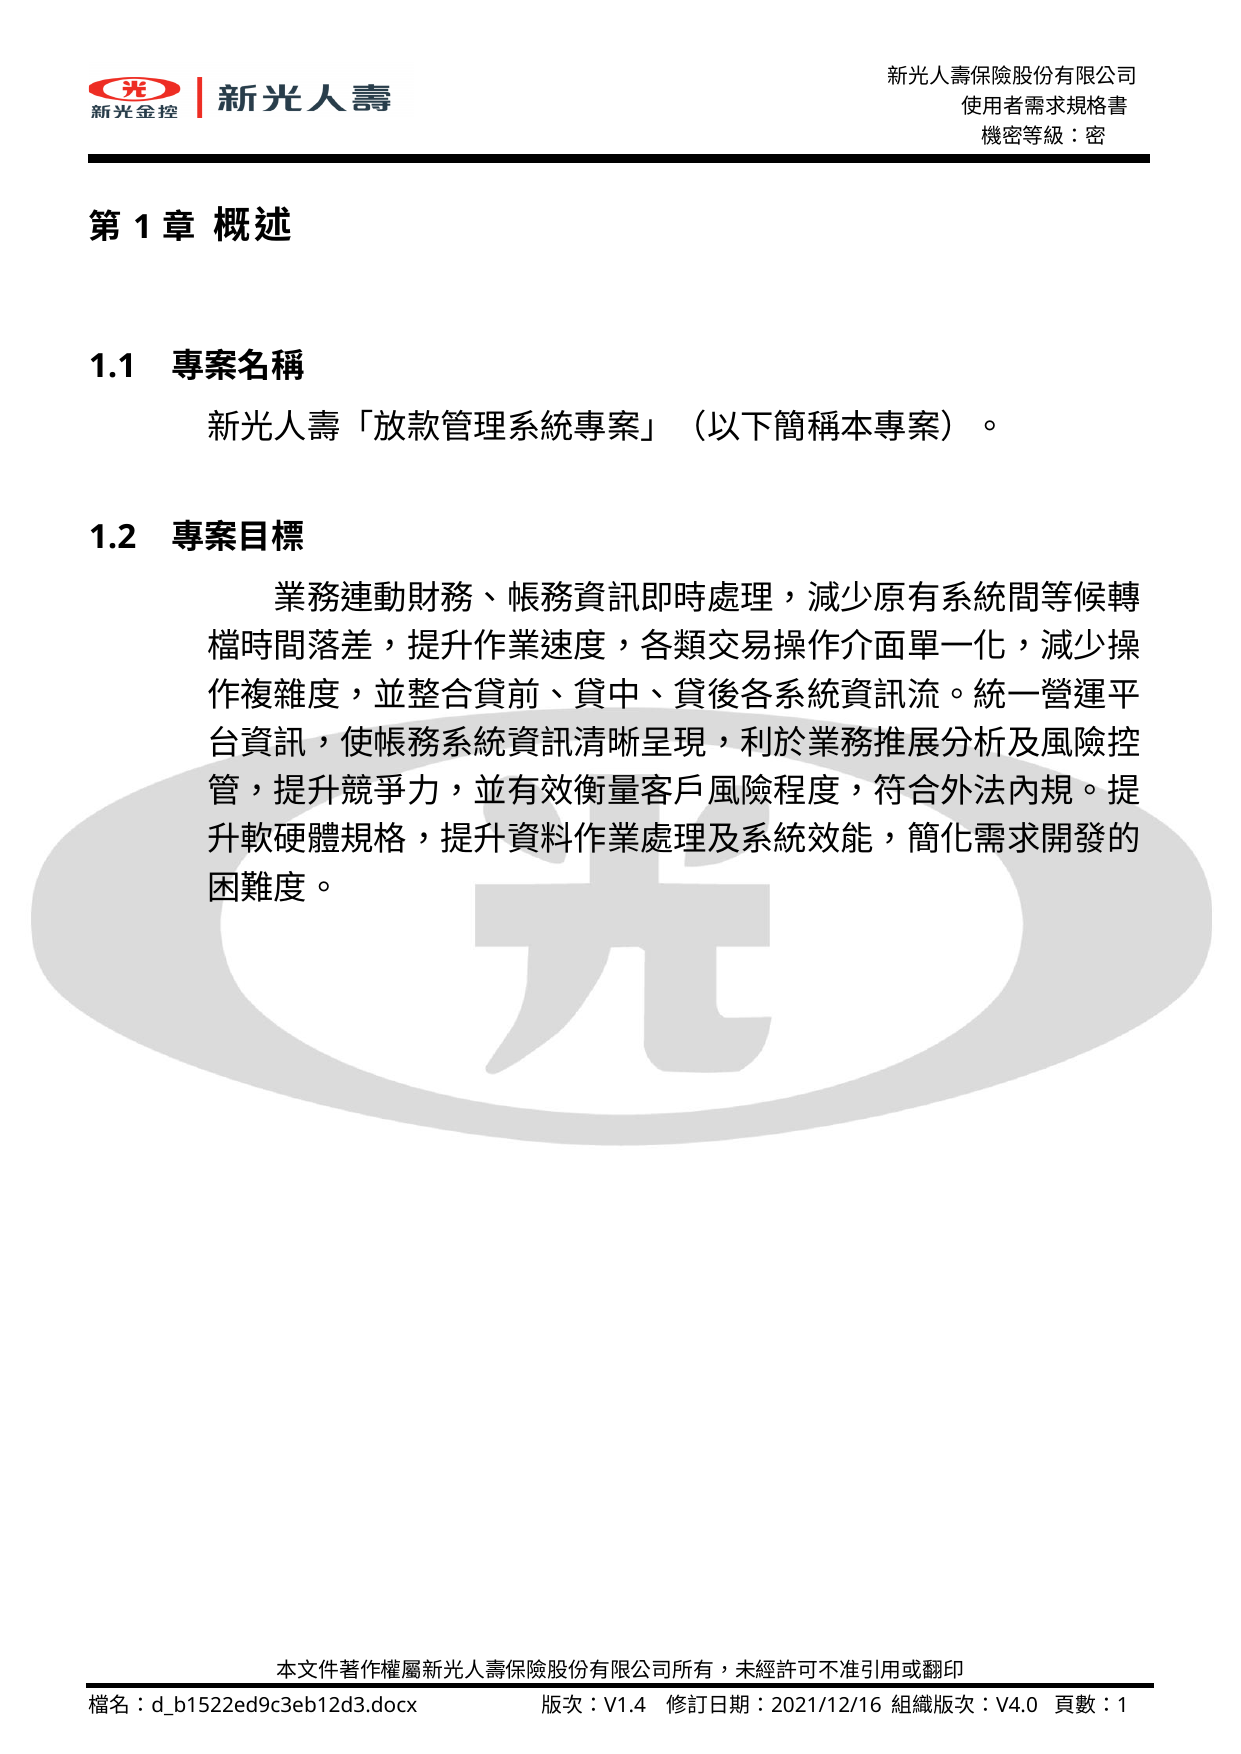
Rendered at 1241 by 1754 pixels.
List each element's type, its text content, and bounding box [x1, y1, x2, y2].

subtitle 1.1 專案名稱 [89, 338, 1152, 387]
subtitle 1.2 專案目標 [89, 510, 1152, 558]
picture [25, 699, 1215, 1152]
picture [88, 61, 414, 118]
subtitle 第1章 概述 [89, 194, 1152, 249]
text 新光人壽「放款管理系統專案」（以下簡稱本專案）。 [207, 399, 1152, 448]
text 業務連動財務、帳務資訊即時處理，減少原有系統間等候轉檔時間落差，提升作業速度，各類交易操作介面單一化，減少操作複雜度，並整合貸前、貸中、貸後各系統資訊流。統一營運平台資訊，使帳務系統資訊清晰呈現，利於業務推展分析及風險控管，提升競爭力，並有效衡量客戶風險程度，符合外法內規。提升軟硬體規格，提升資料作業處理及系統效能，簡化需求開發的困難度。 [207, 571, 1152, 909]
